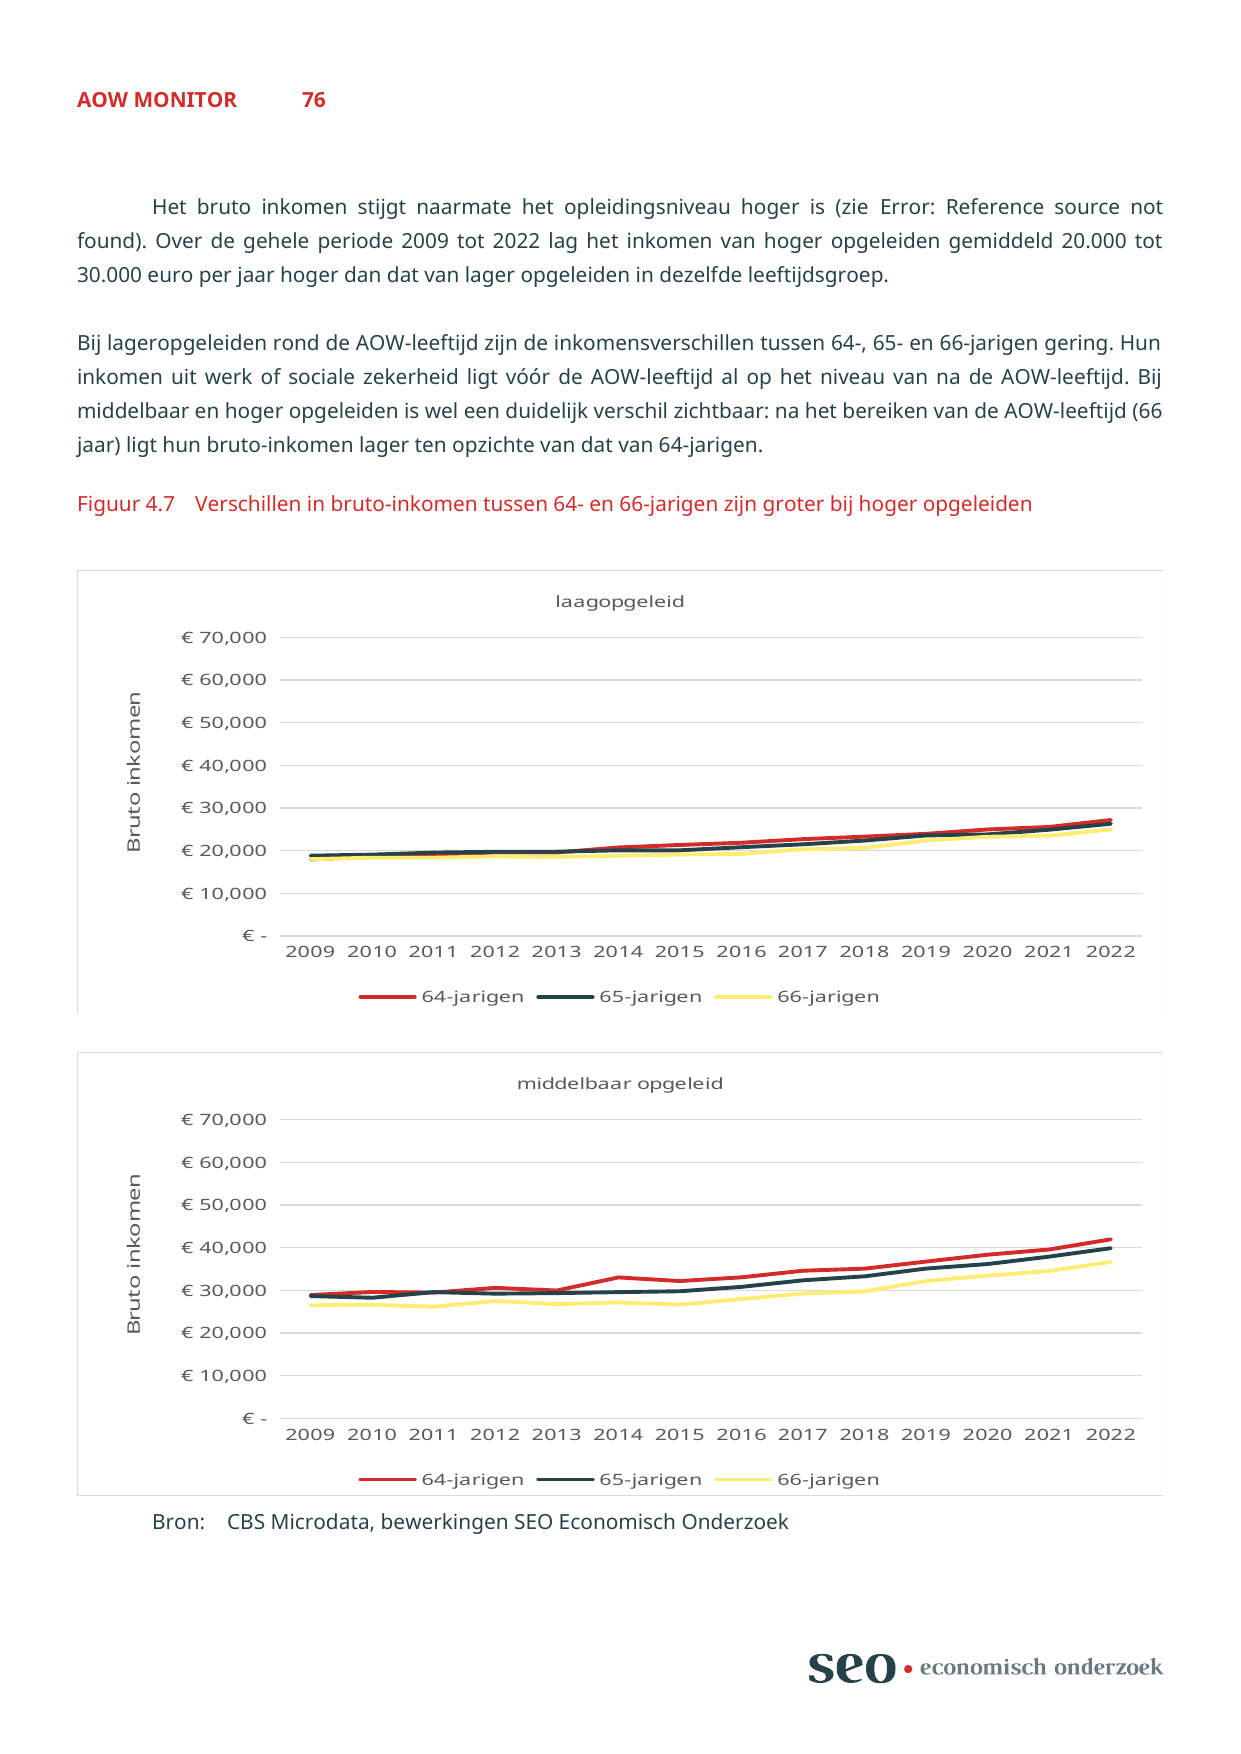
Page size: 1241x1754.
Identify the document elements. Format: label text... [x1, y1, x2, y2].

text Bron: CBS Microdata, bewerkingen SEO Economisch Onderzoek [77, 1507, 1163, 1535]
text Verschillen in bruto-inkomen tussen 64- en 66-jarigen zijn groter bij hoger opgeleiden [77, 489, 1163, 518]
list Bij lageropgeleiden rond de AOW-leeftijd zijn de inkomensverschillen tussen 64-, 65- en 66-jarigen gering. Hun inkomen uit werk of sociale zekerheid ligt vóór de AOW-leeftijd al op het niveau van na de AOW-leeftijd. Bij middelbaar en hoger opgeleiden is wel een duidelijk verschil zichtbaar: na het bereiken van de AOW-leeftijd (66 jaar) ligt hun bruto-inkomen lager ten opzichte van dat van 64-jarigen. [77, 328, 1163, 459]
